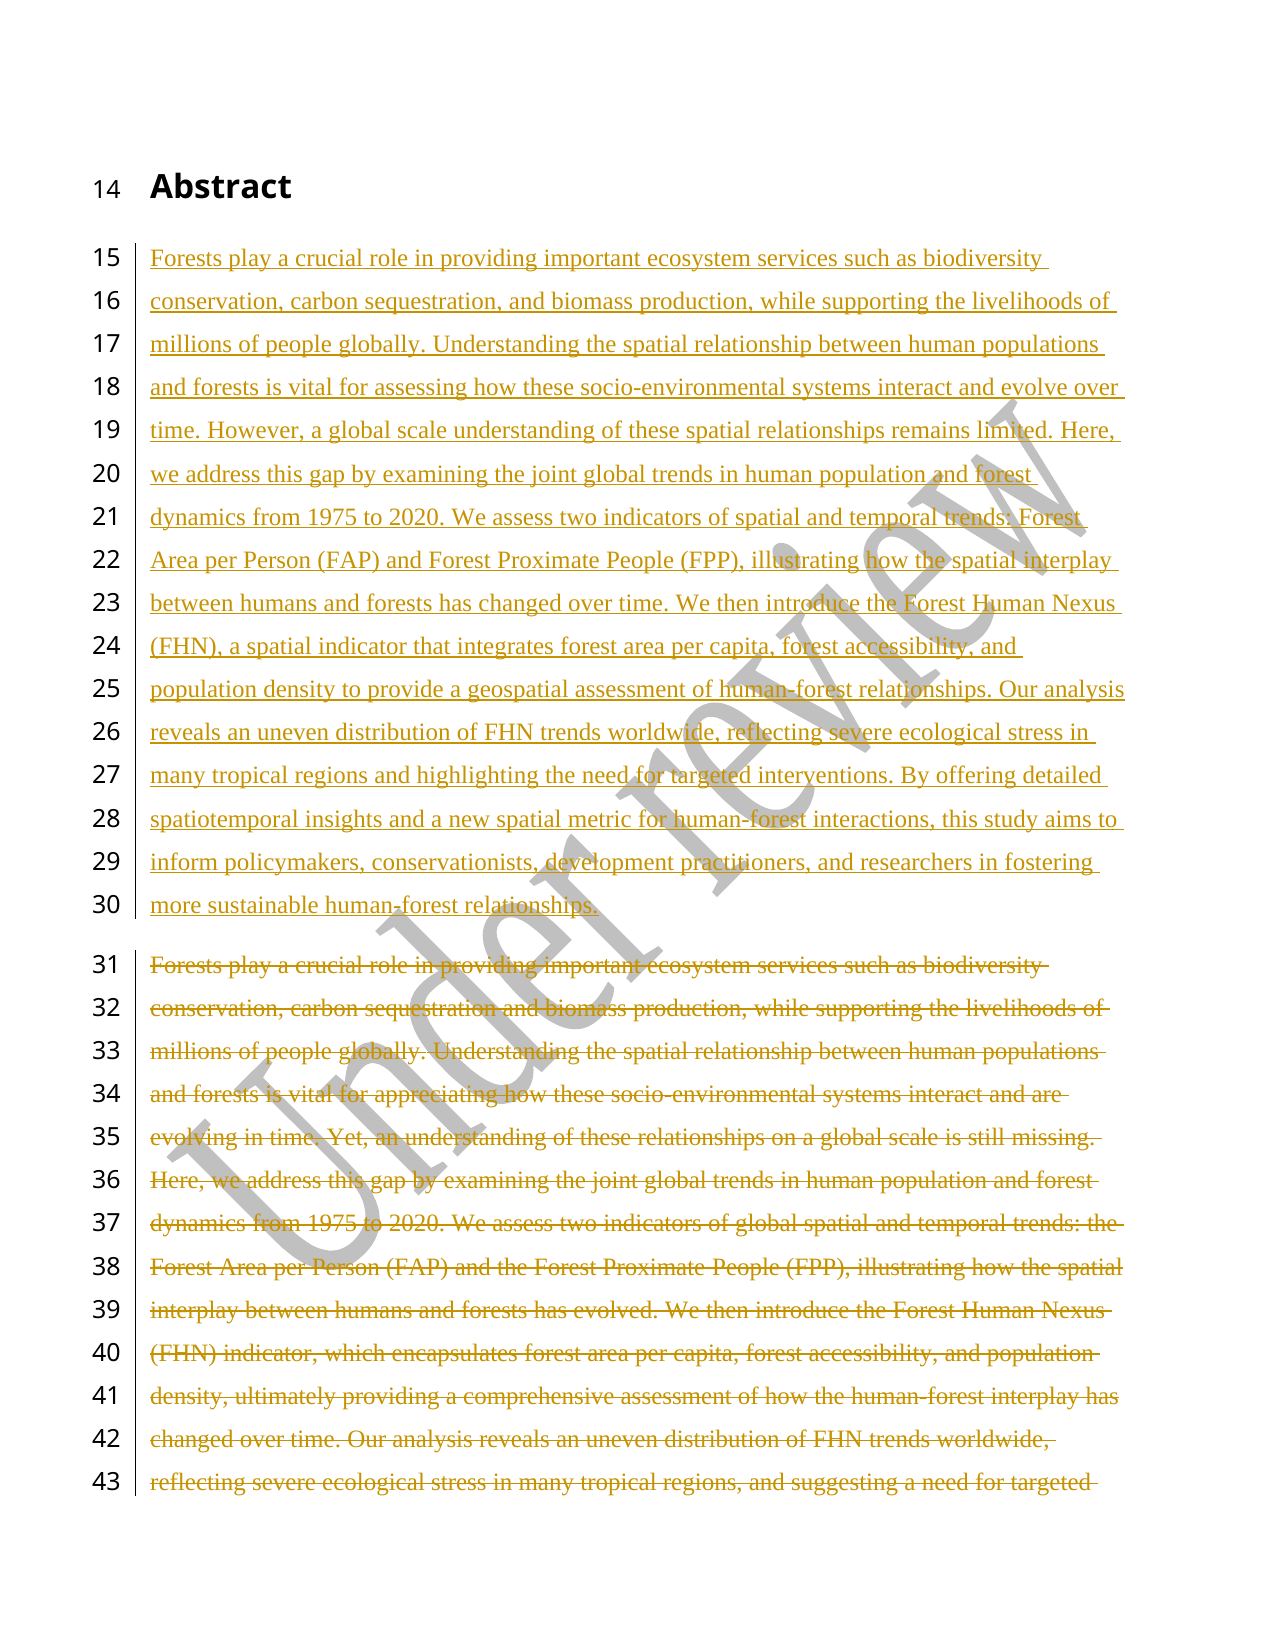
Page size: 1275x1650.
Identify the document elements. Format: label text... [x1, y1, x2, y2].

text Abstract [150, 162, 1125, 208]
